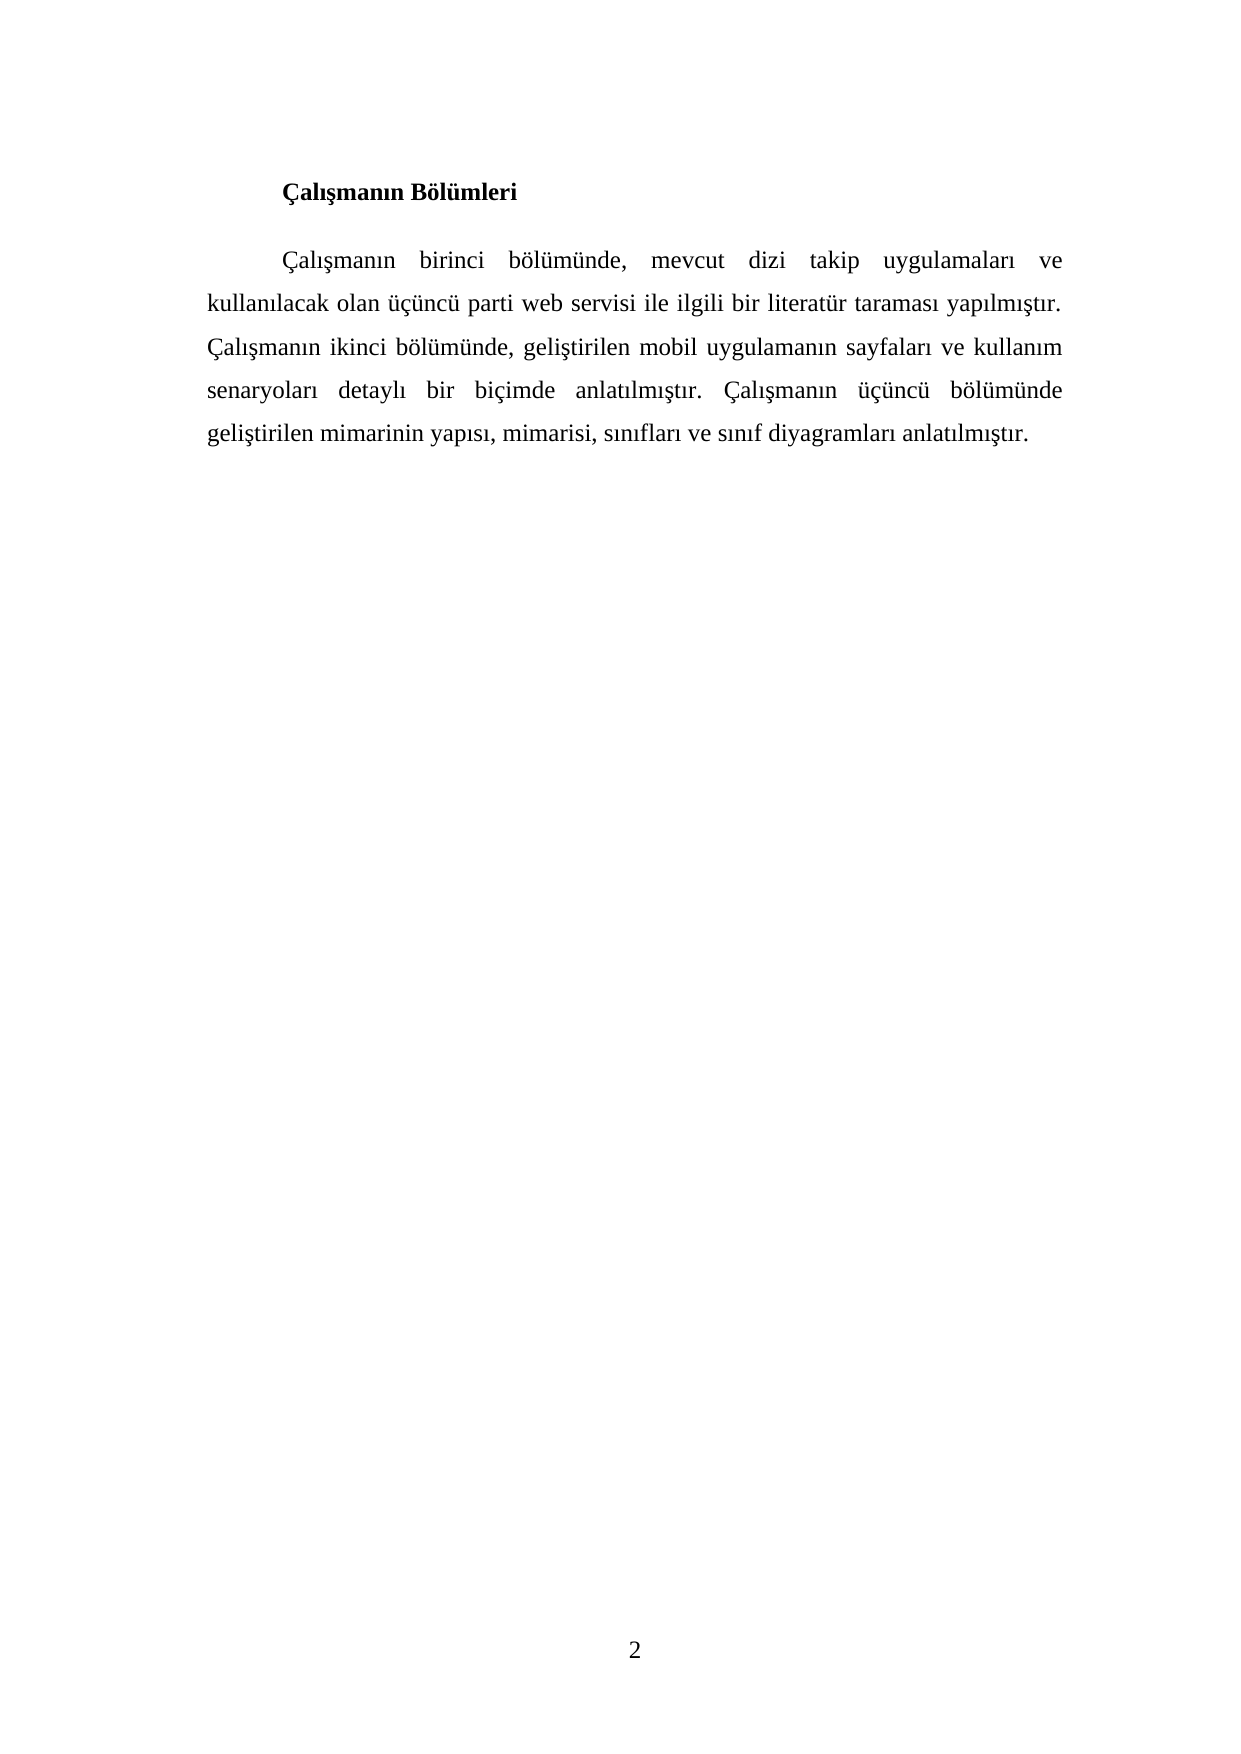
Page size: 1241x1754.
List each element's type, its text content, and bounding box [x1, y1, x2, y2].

text Çalışmanın birinci bölümünde, mevcut dizi takip uygulamaları ve kullanılacak olan üçüncü parti web servisi ile ilgili bir literatür taraması yapılmıştır. Çalışmanın ikinci bölümünde, geliştirilen mobil uygulamanın sayfaları ve kullanım senaryoları detaylı bir biçimde anlatılmıştır. Çalışmanın üçüncü bölümünde geliştirilen mimarinin yapısı, mimarisi, sınıfları ve sınıf diyagramları anlatılmıştır. [207, 245, 1063, 447]
text Çalışmanın Bölümleri [207, 177, 1063, 206]
